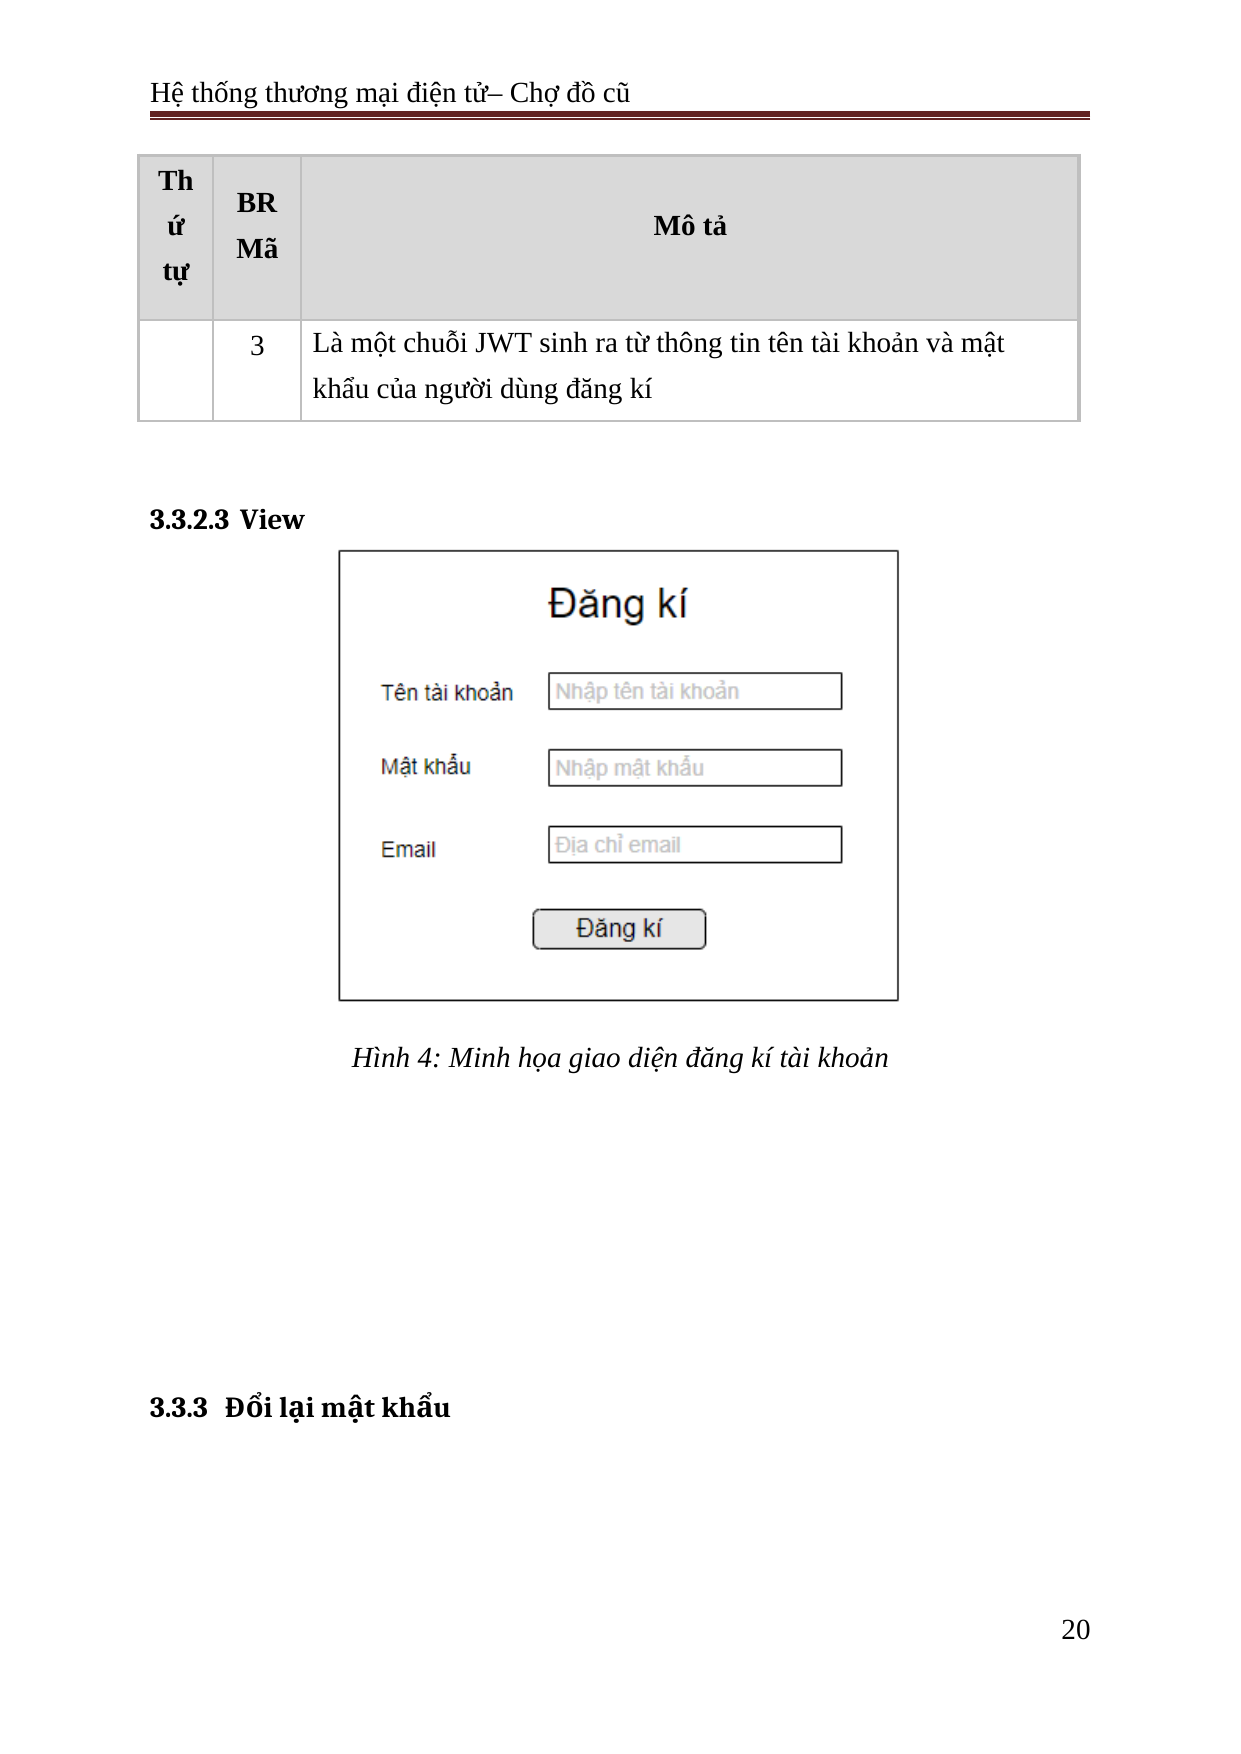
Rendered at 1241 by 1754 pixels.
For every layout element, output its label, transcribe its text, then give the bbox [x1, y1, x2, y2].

text Hình 4: Minh họa giao diện đăng kí tài khoản [150, 1040, 1090, 1073]
table_cell BR_3 [214, 321, 300, 420]
subtitle View [150, 503, 1090, 537]
picture [331, 542, 910, 1014]
table_header BR Mã [214, 157, 300, 319]
subtitle Đổi lại mật khẩu [150, 1391, 1090, 1424]
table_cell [302, 321, 1077, 420]
table_header Thứ tự [140, 157, 212, 319]
table_cell 5 [140, 321, 212, 420]
table_header Mô tả [302, 157, 1077, 319]
